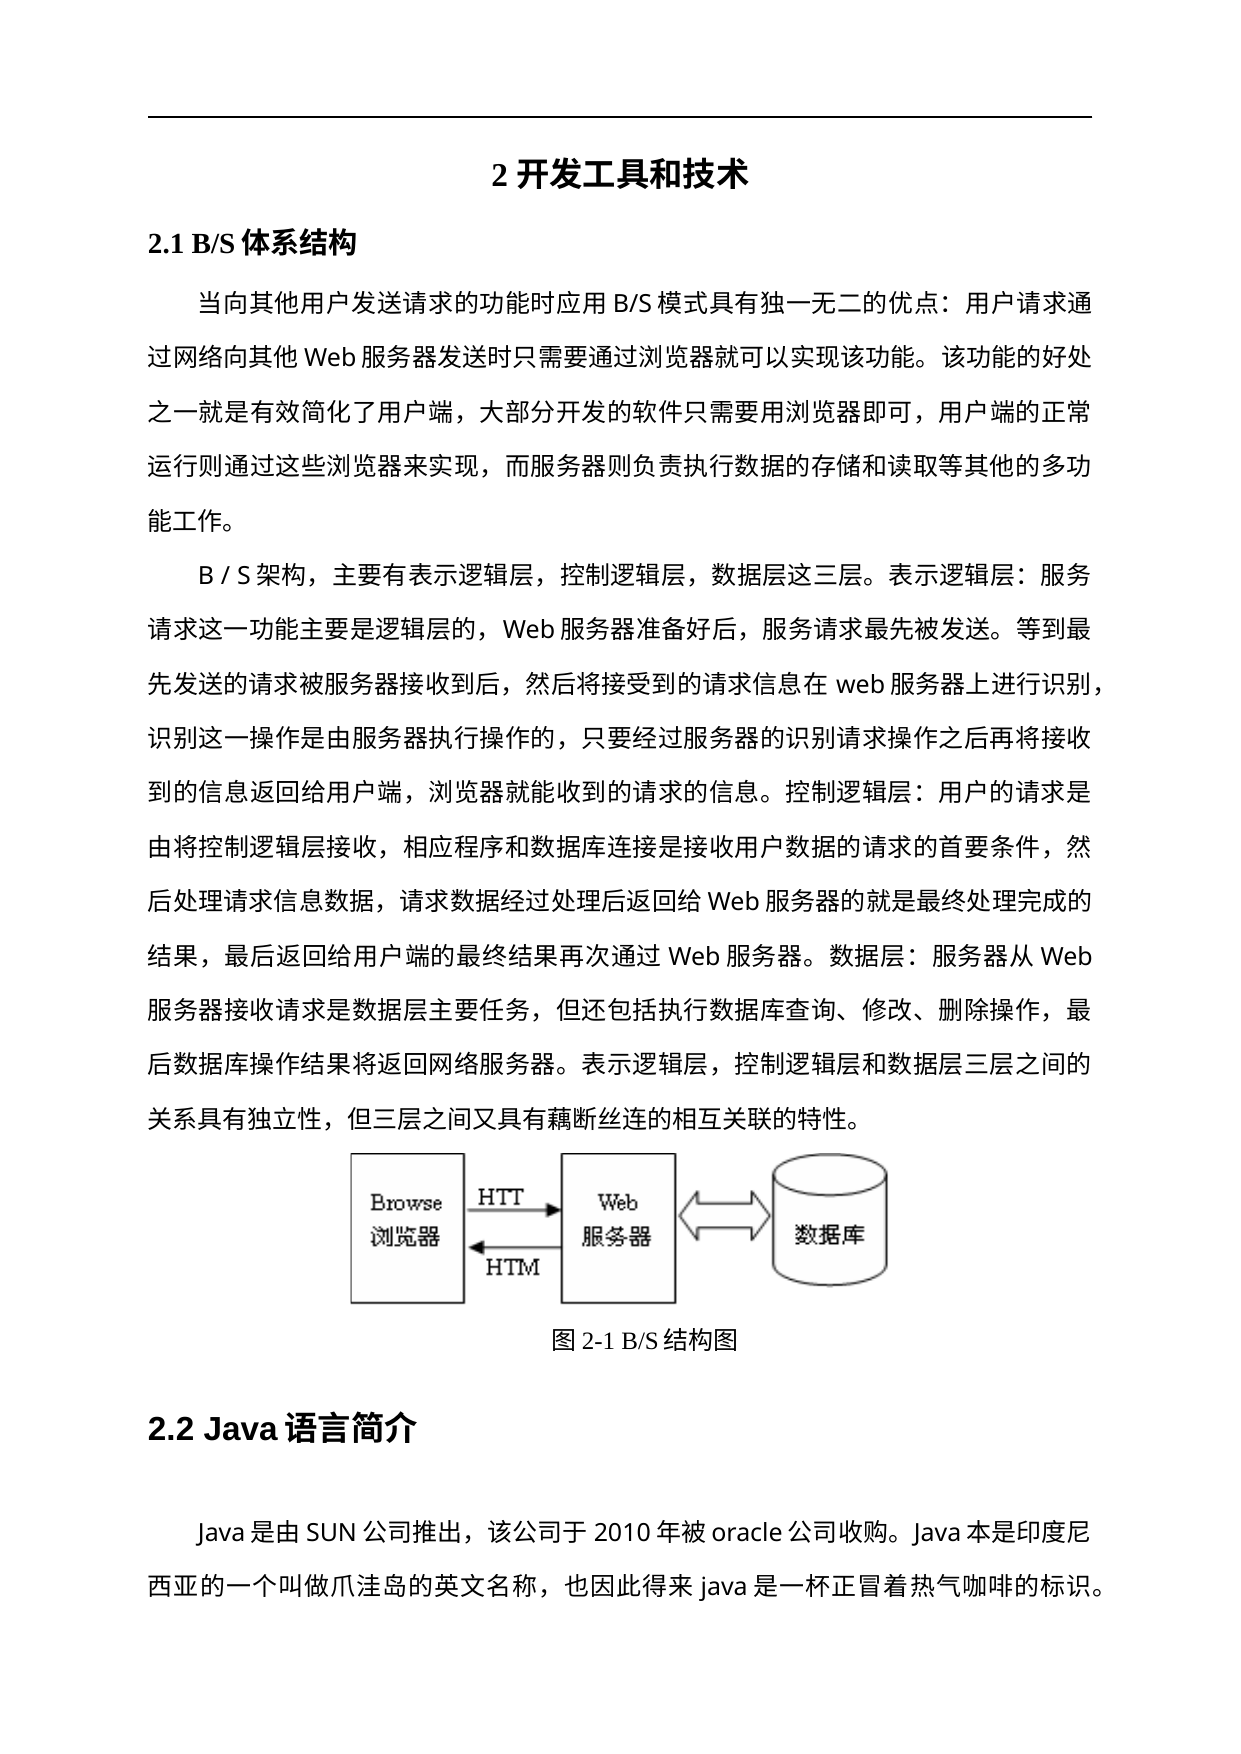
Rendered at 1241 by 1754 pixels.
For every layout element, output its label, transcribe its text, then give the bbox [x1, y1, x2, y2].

subtitle 2 开发工具和技术 [148, 148, 1092, 196]
subtitle 2.1 B/S体系结构 [148, 220, 1092, 262]
text 图2-1 B/S结构图 [148, 1320, 1092, 1357]
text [148, 1512, 1092, 1603]
subtitle 2.2 Java语言简介 [148, 1402, 1092, 1450]
text B / S架构，主要有表示逻辑层，控制逻辑层，数据层这三层。表示逻辑层：服务请求这一功能主要是逻辑层的，Web服务器准备好后，服务请求最先被发送。等到最先发送的请求被服务器接收到后，然后将接受到的请求信息在web服务器上进行识别，识别这一操作是由服务器执行操作的，只要经过服务器的识别请求操作之后再将接收到的信息返回给用户端，浏览器就能收到的请求的信息。控制逻辑层：用户的请求是由将控制逻辑层接收，相应程序和数据库连接是接收用户数据的请求的首要条件，然后处理请求信息数据，请求数据经过处理后返回给Web服务器的就是最终处理完成的结果，最后返回给用户端的最终结果再次通过Web服务器。数据层：服务器从Web服务器接收请求是数据层主要任务，但还包括执行数据库查询、修改、删除操作，最后数据库操作结果将返回网络服务器。表示逻辑层，控制逻辑层和数据层三层之间的关系具有独立性，但三层之间又具有藕断丝连的相互关联的特性。 [148, 555, 1092, 1135]
text 当向其他用户发送请求的功能时应用B/S模式具有独一无二的优点：用户请求通过网络向其他Web服务器发送时只需要通过浏览器就可以实现该功能。该功能的好处之一就是有效简化了用户端，大部分开发的软件只需要用浏览器即可，用户端的正常运行则通过这些浏览器来实现，而服务器则负责执行数据的存储和读取等其他的多功能工作。 [148, 283, 1092, 537]
picture [350, 1153, 890, 1306]
